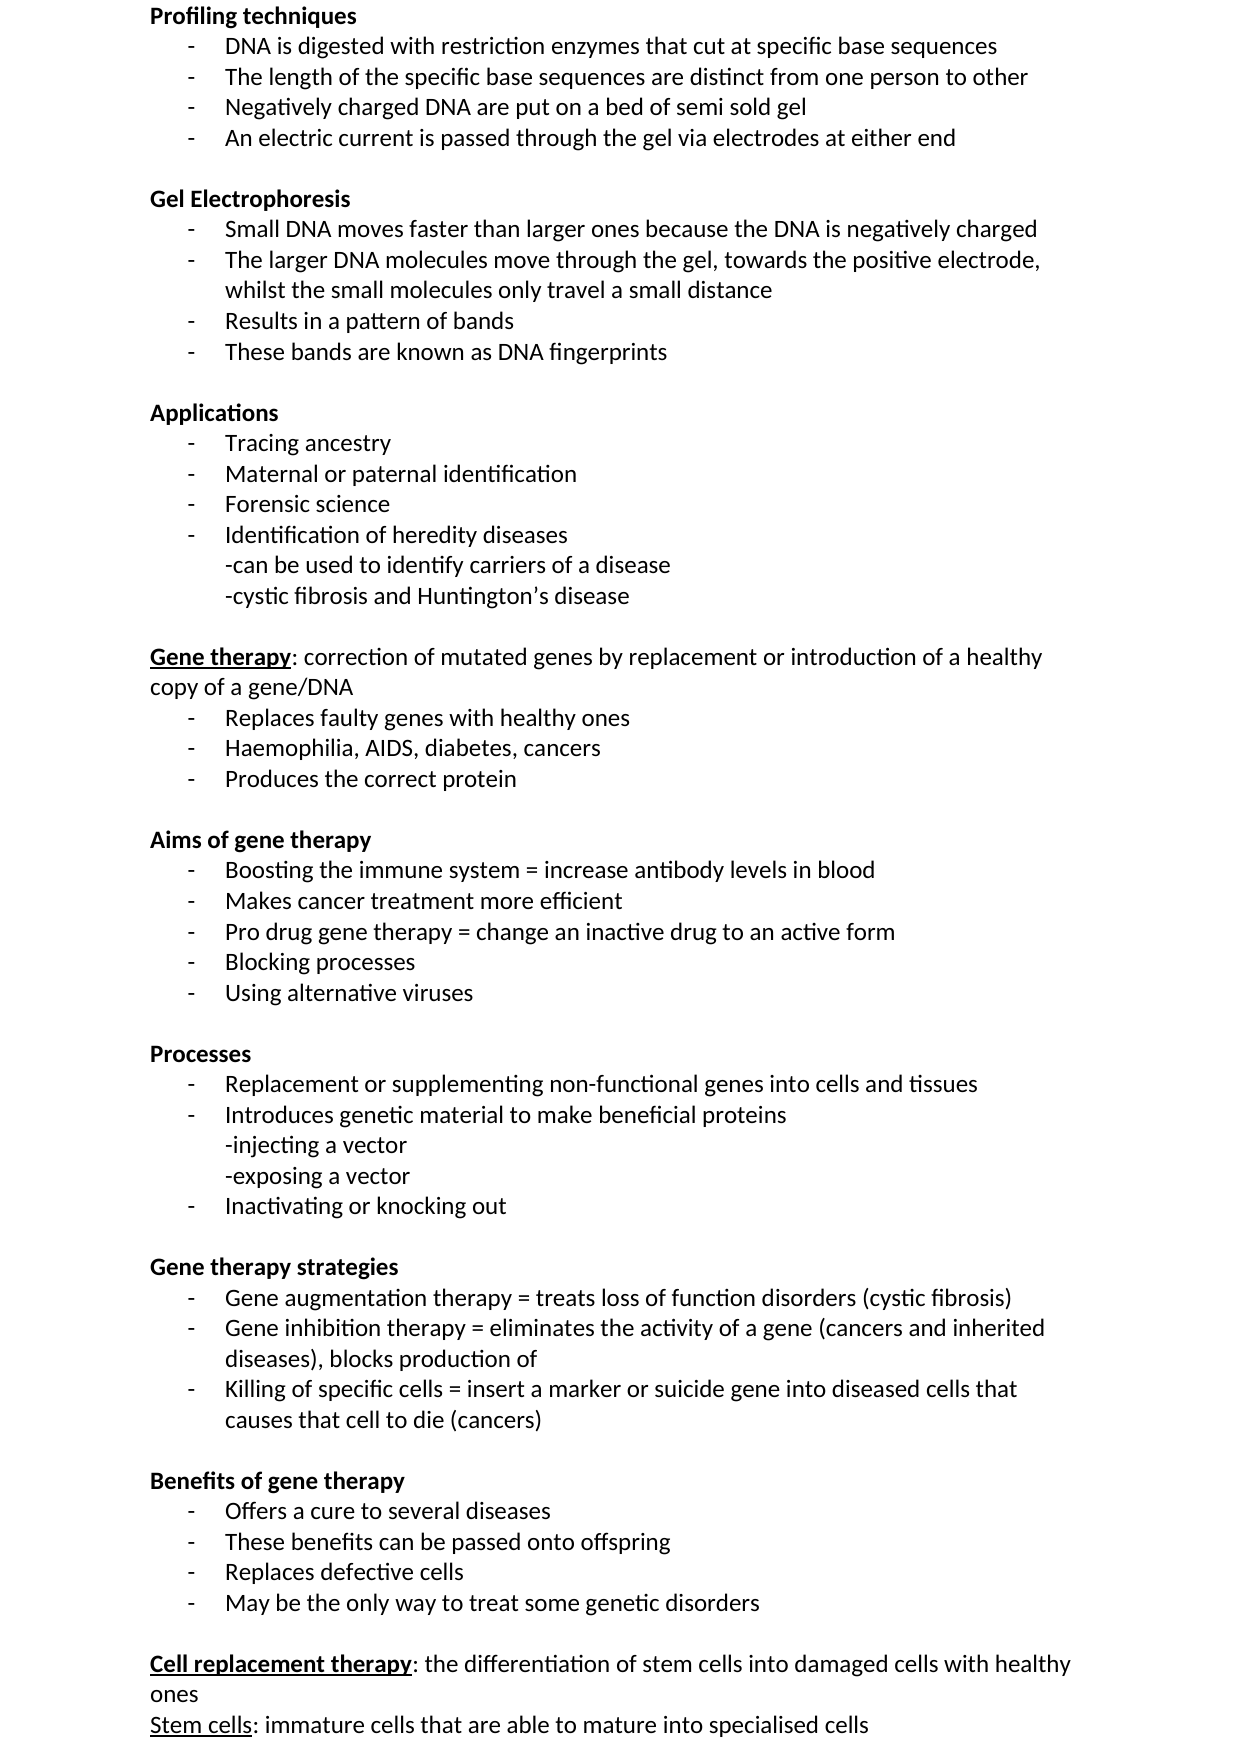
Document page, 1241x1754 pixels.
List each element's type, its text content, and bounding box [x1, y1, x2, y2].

text Profiling techniques [150, 0, 1090, 31]
list Forensic science [187, 488, 1090, 519]
list Haemophilia, AIDS, diabetes, cancers [187, 732, 1090, 763]
list Tracing ancestry [187, 427, 1090, 458]
list Negatively charged DNA are put on a bed of semi sold gel [187, 92, 1090, 122]
list Small DNA moves faster than larger ones because the DNA is negatively charged [187, 214, 1090, 244]
text Gene therapy: correction of mutated genes by replacement or introduction of a healthy copy of a gene/DNA [150, 641, 1090, 702]
text Aims of gene therapy [150, 824, 1090, 854]
list May be the only way to treat some genetic disorders [187, 1587, 1090, 1618]
list An electric current is passed through the gel via electrodes at either end [187, 122, 1090, 153]
list Inactivating or knocking out [187, 1190, 1090, 1221]
list Replaces defective cells [187, 1557, 1090, 1587]
list Introduces genetic material to make beneficial proteins [187, 1099, 1090, 1129]
text Cell replacement therapy: the differentiation of stem cells into damaged cells with healthy ones [150, 1648, 1090, 1709]
list The larger DNA molecules move through the gel, towards the positive electrode, whilst the small molecules only travel a small distance [187, 244, 1090, 305]
list Makes cancer treatment more efficient [187, 885, 1090, 916]
list Produces the correct protein [187, 763, 1090, 793]
list Identification of heredity diseases [187, 519, 1090, 549]
list Gene augmentation therapy = treats loss of function disorders (cystic fibrosis) [187, 1282, 1090, 1312]
text Stem cells: immature cells that are able to mature into specialised cells [150, 1709, 1090, 1740]
list Gene inhibition therapy = eliminates the activity of a gene (cancers and inherited diseases), blocks production of [187, 1312, 1090, 1373]
list Boosting the immune system = increase antibody levels in blood [187, 854, 1090, 885]
text -can be used to identify carriers of a disease [225, 549, 1090, 580]
text Processes [150, 1038, 1090, 1068]
list These benefits can be passed onto offspring [187, 1526, 1090, 1557]
list Blocking processes [187, 946, 1090, 977]
text Benefits of gene therapy [150, 1465, 1090, 1496]
text -injecting a vector [225, 1129, 1090, 1160]
text Gel Electrophoresis [150, 183, 1090, 214]
list Using alternative viruses [187, 977, 1090, 1007]
text Applications [150, 397, 1090, 427]
list Pro drug gene therapy = change an inactive drug to an active form [187, 916, 1090, 946]
list These bands are known as DNA fingerprints [187, 336, 1090, 366]
text -cystic fibrosis and Huntington’s disease [225, 580, 1090, 610]
list Results in a pattern of bands [187, 305, 1090, 336]
list DNA is digested with restriction enzymes that cut at specific base sequences [187, 31, 1090, 61]
list Offers a cure to several diseases [187, 1496, 1090, 1526]
text Gene therapy strategies [150, 1251, 1090, 1282]
text -exposing a vector [225, 1160, 1090, 1190]
list Maternal or paternal identification [187, 458, 1090, 488]
list Killing of specific cells = insert a marker or suicide gene into diseased cells that causes that cell to die (cancers) [187, 1373, 1090, 1434]
list Replaces faulty genes with healthy ones [187, 702, 1090, 732]
list The length of the specific base sequences are distinct from one person to other [187, 61, 1090, 92]
list Replacement or supplementing non-functional genes into cells and tissues [187, 1068, 1090, 1099]
